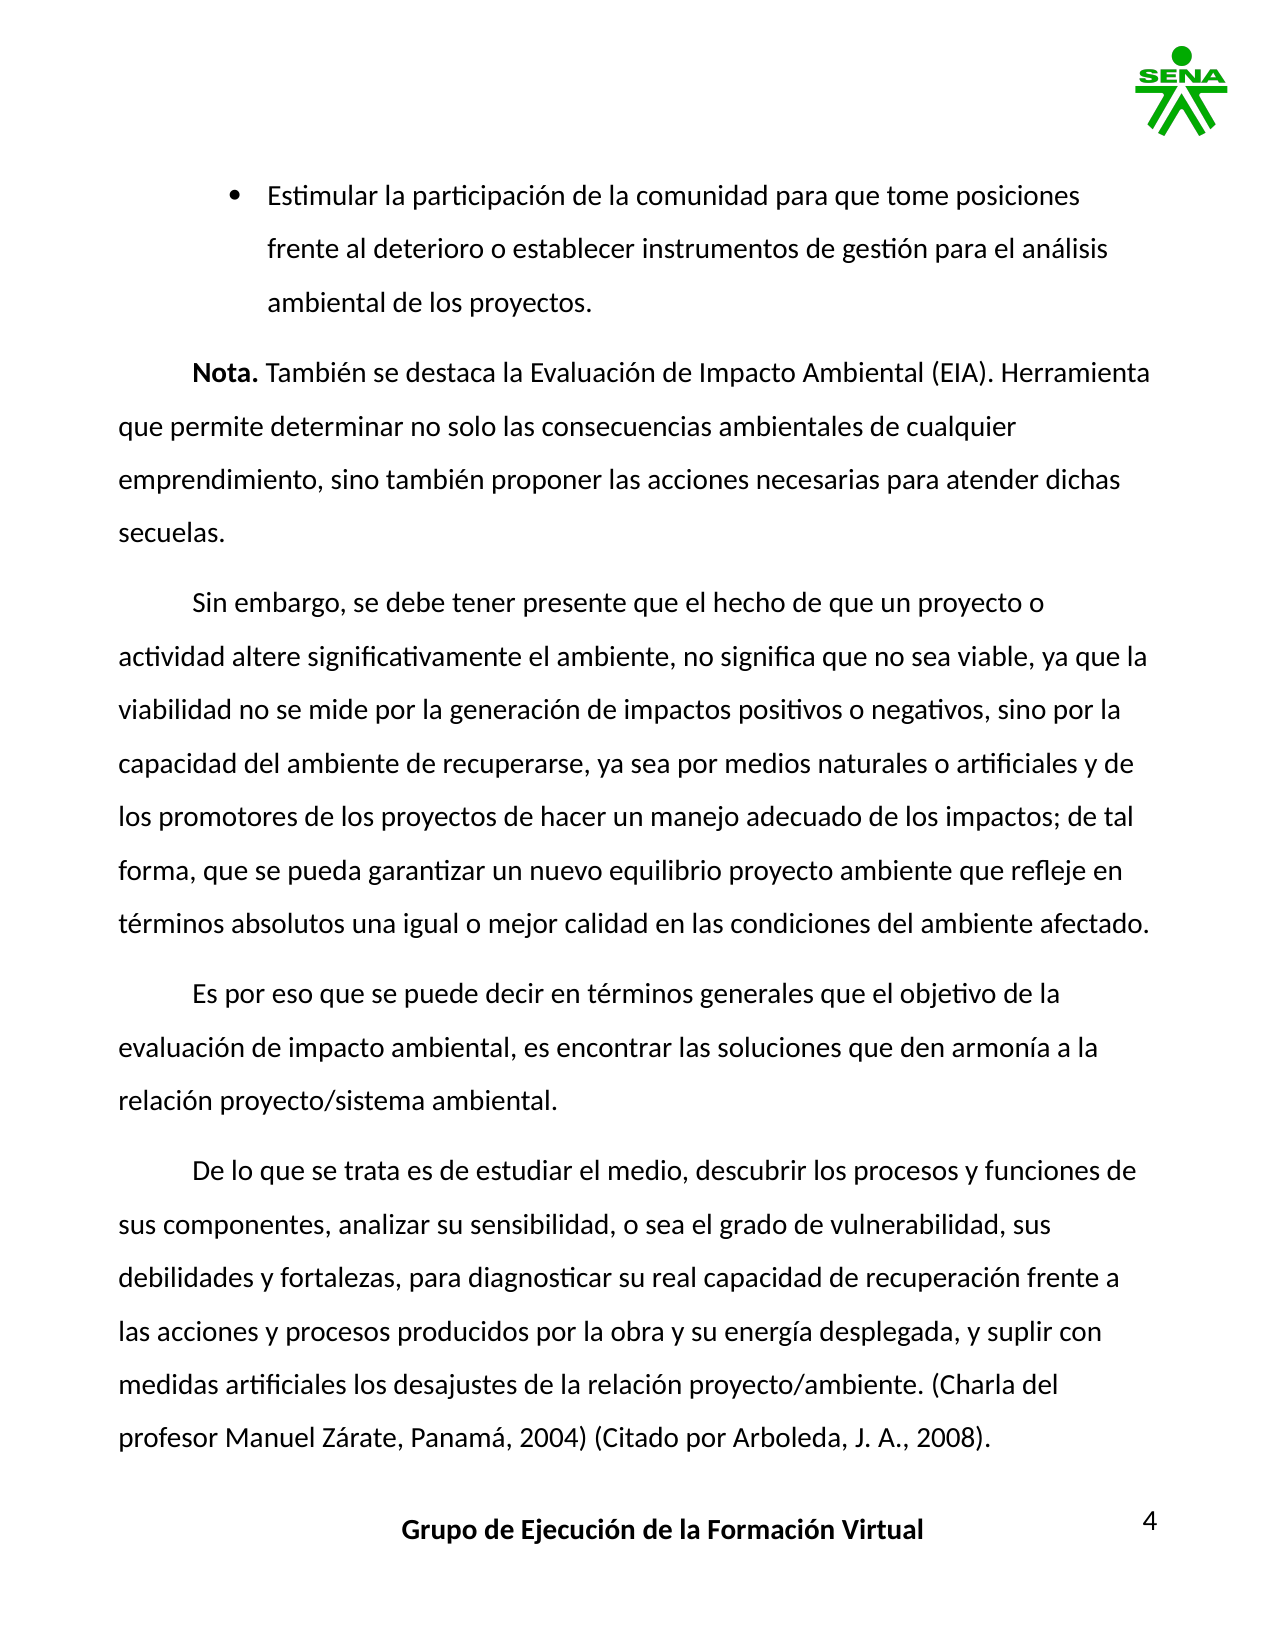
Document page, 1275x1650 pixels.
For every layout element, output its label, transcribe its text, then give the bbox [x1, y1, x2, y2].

list Estimular la participación de la comunidad para que tome posiciones frente al deterioro o establecer instrumentos de gestión para el análisis ambiental de los proyectos. [229, 177, 1157, 320]
text Sin embargo, se debe tener presente que el hecho de que un proyecto o actividad altere significativamente el ambiente, no significa que no sea viable, ya que la viabilidad no se mide por la generación de impactos positivos o negativos, sino por la capacidad del ambiente de recuperarse, ya sea por medios naturales o artificiales y de los promotores de los proyectos de hacer un manejo adecuado de los impactos; de tal forma, que se pueda garantizar un nuevo equilibrio proyecto ambiente que refleje en términos absolutos una igual o mejor calidad en las condiciones del ambiente afectado. [118, 584, 1157, 941]
text Nota. También se destaca la Evaluación de Impacto Ambiental (EIA). Herramienta que permite determinar no solo las consecuencias ambientales de cualquier emprendimiento, sino también proponer las acciones necesarias para atender dichas secuelas. [118, 354, 1157, 550]
picture [1135, 46, 1228, 136]
text Es por eso que se puede decir en términos generales que el objetivo de la evaluación de impacto ambiental, es encontrar las soluciones que den armonía a la relación proyecto/sistema ambiental. [118, 975, 1157, 1118]
text De lo que se trata es de estudiar el medio, descubrir los procesos y funciones de sus componentes, analizar su sensibilidad, o sea el grado de vulnerabilidad, sus debilidades y fortalezas, para diagnosticar su real capacidad de recuperación frente a las acciones y procesos producidos por la obra y su energía desplegada, y suplir con medidas artificiales los desajustes de la relación proyecto/ambiente. (Charla del profesor Manuel Zárate, Panamá, 2004) (Citado por Arboleda, J. A., 2008). [118, 1152, 1157, 1455]
